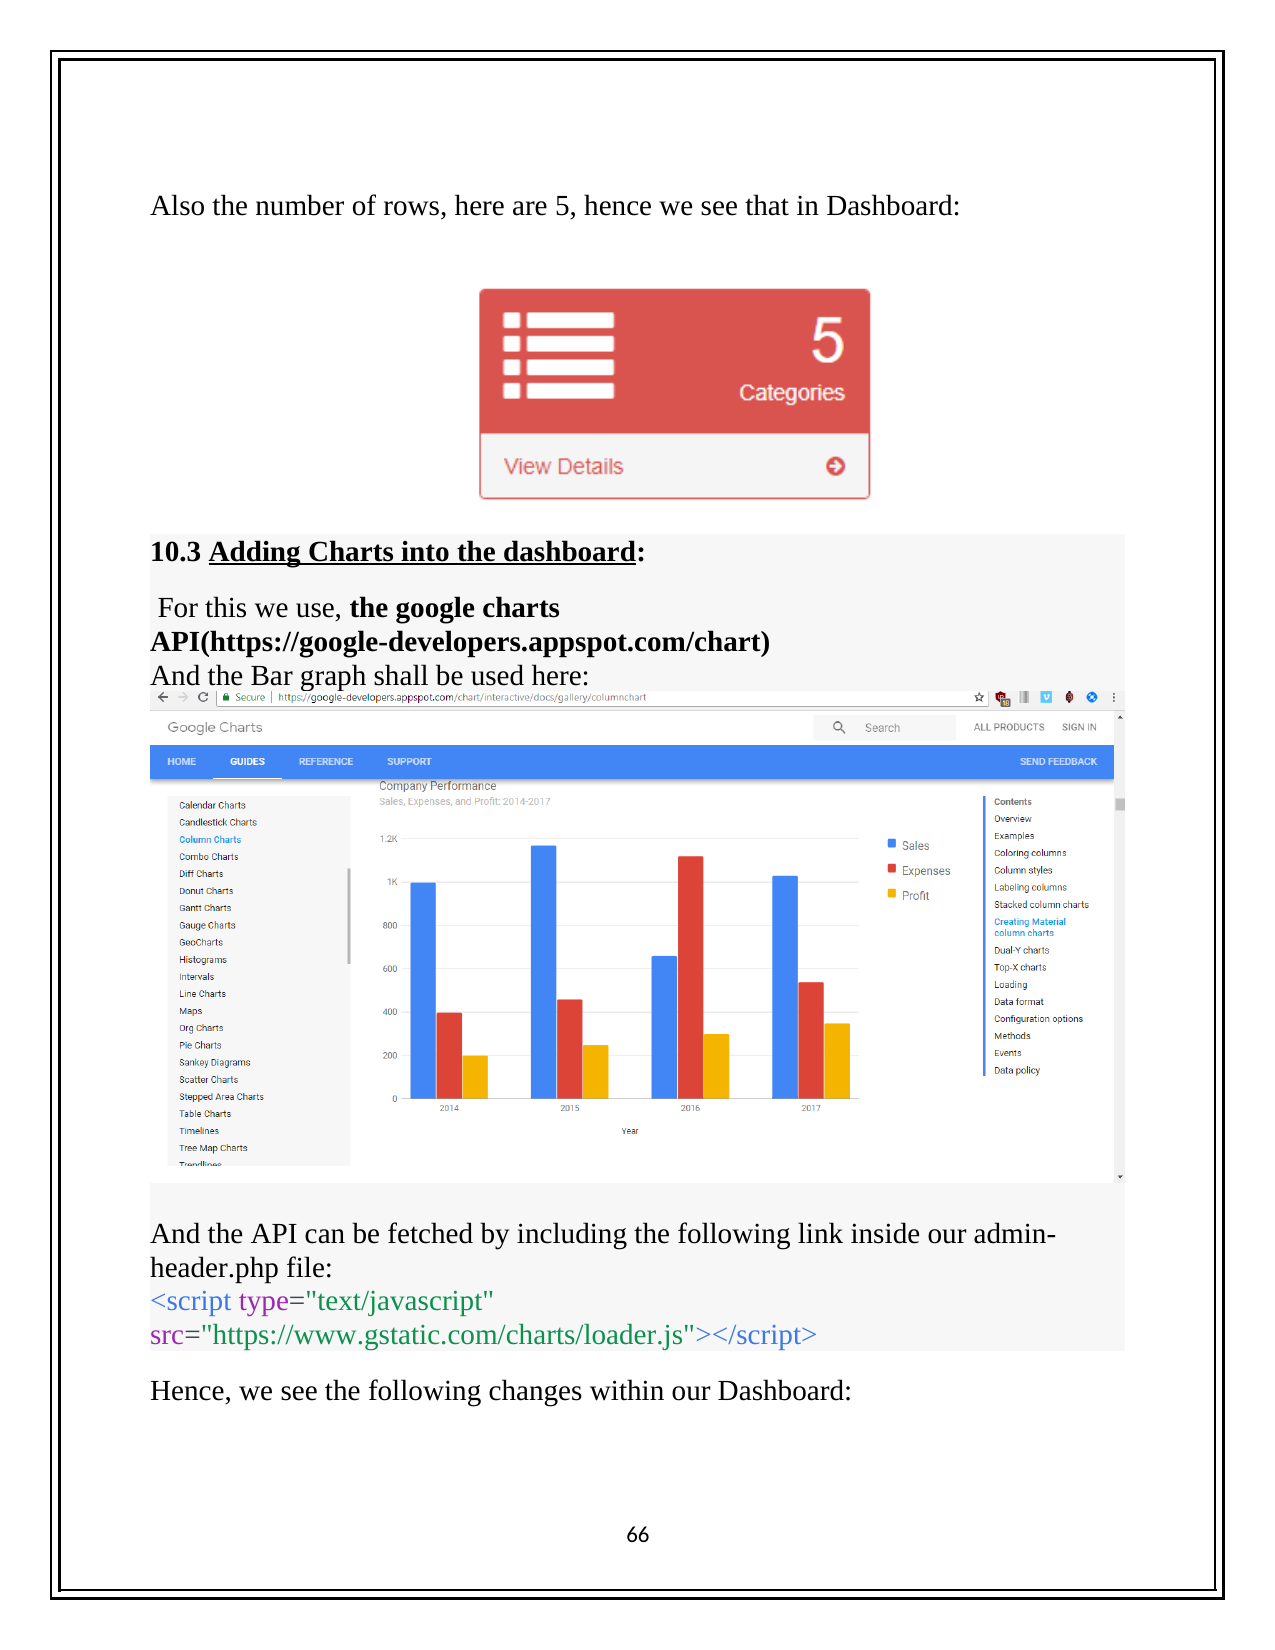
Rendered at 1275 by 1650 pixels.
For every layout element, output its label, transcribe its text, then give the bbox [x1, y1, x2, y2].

picture [478, 286, 872, 501]
text Also the number of rows, here are 5, hence we see that in Dashboard: [150, 150, 1125, 222]
picture [150, 691, 1125, 1183]
text 10.3 Adding Charts into the dashboard: [150, 534, 1125, 568]
text For this we use, the google charts API(https://google-developers.appspot.com/chart) And the Bar graph shall be used here: And the API can be fetched by including the following link inside our admin-header.php file: <script type="text/javascript" src="https://www.gstatic.com/charts/loader.js"></script> [150, 1183, 1125, 1351]
text For this we use, the google charts API(https://google-developers.appspot.com/chart) And the Bar graph shall be used here: And the API can be fetched by including the following link inside our admin-header.php file: <script type="text/javascript" src="https://www.gstatic.com/charts/loader.js"></script> [150, 591, 1125, 691]
text Hence, we see the following changes within our Dashboard: [150, 1373, 1125, 1407]
